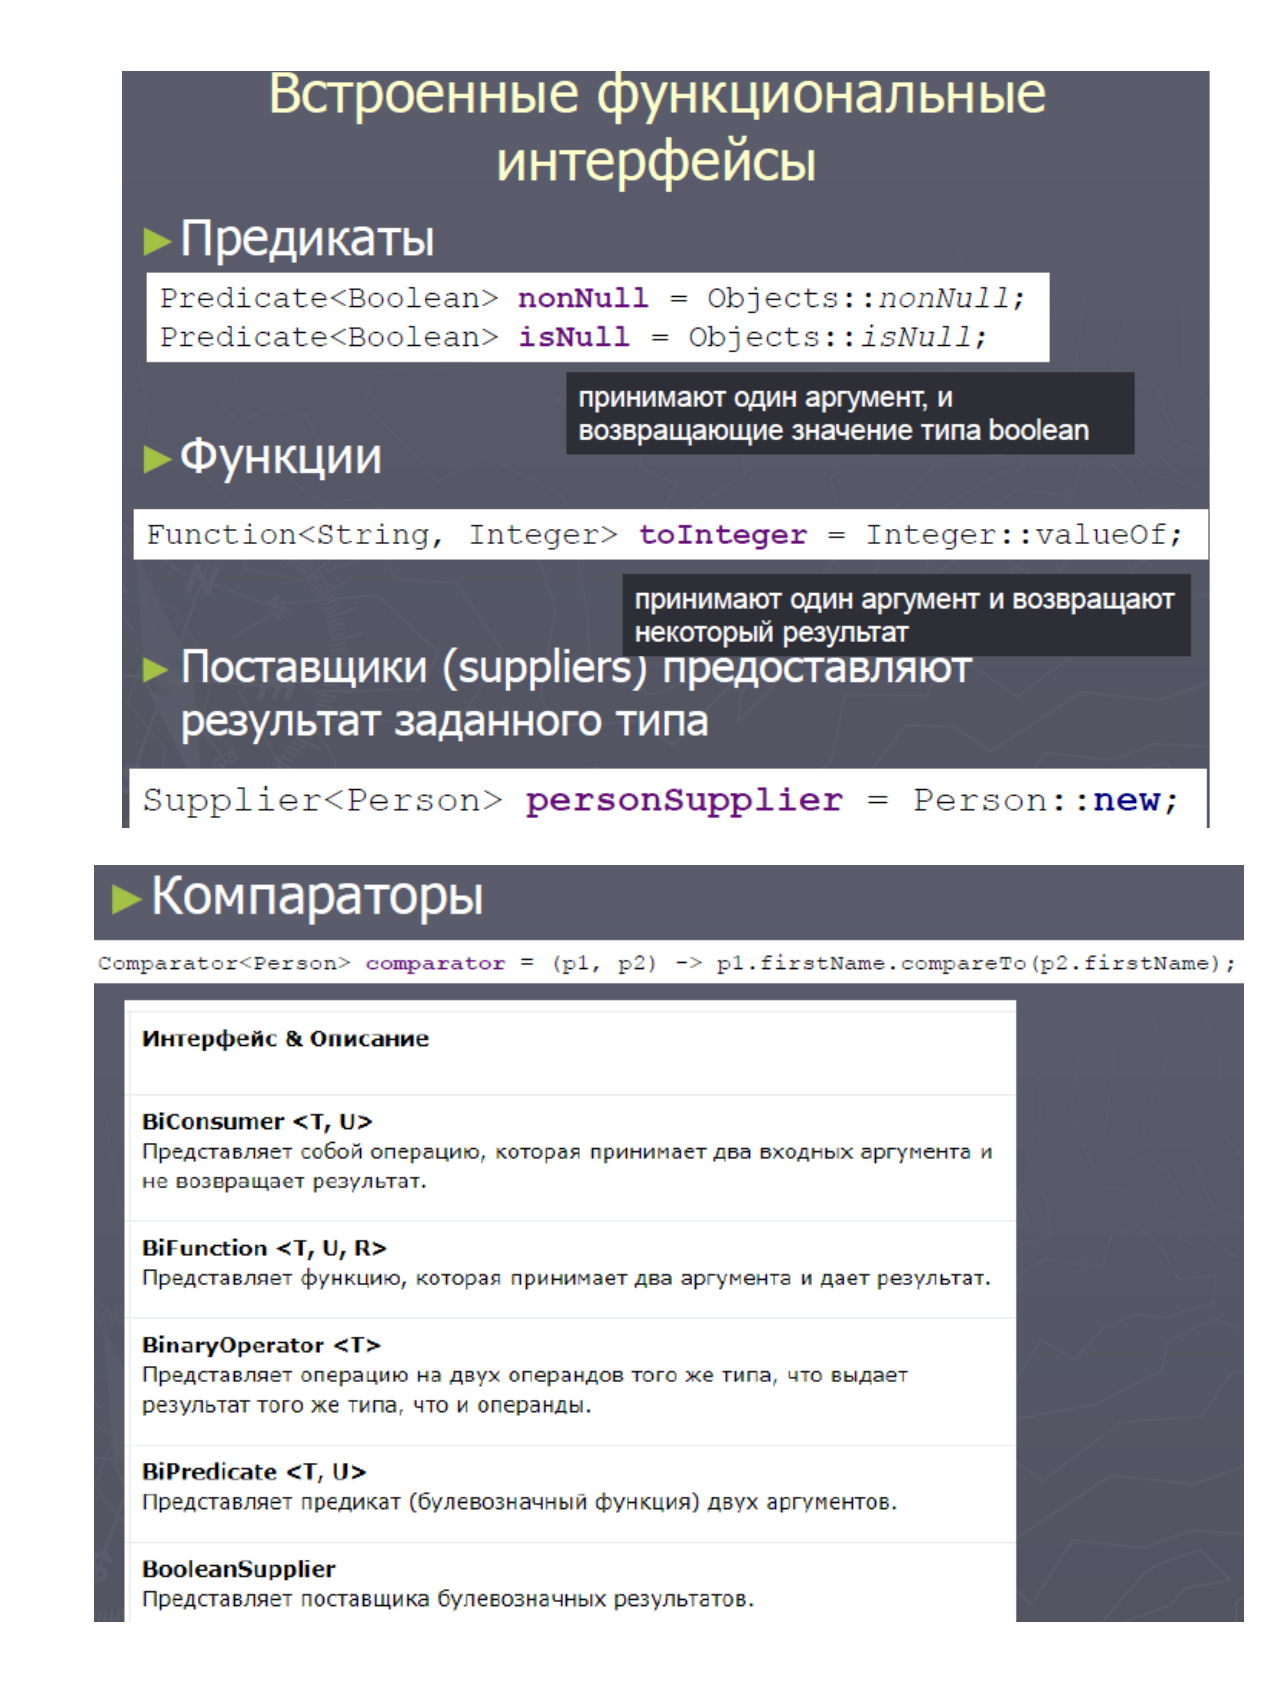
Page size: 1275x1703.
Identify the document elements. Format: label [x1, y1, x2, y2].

picture [94, 865, 1244, 1622]
picture [122, 71, 1210, 828]
